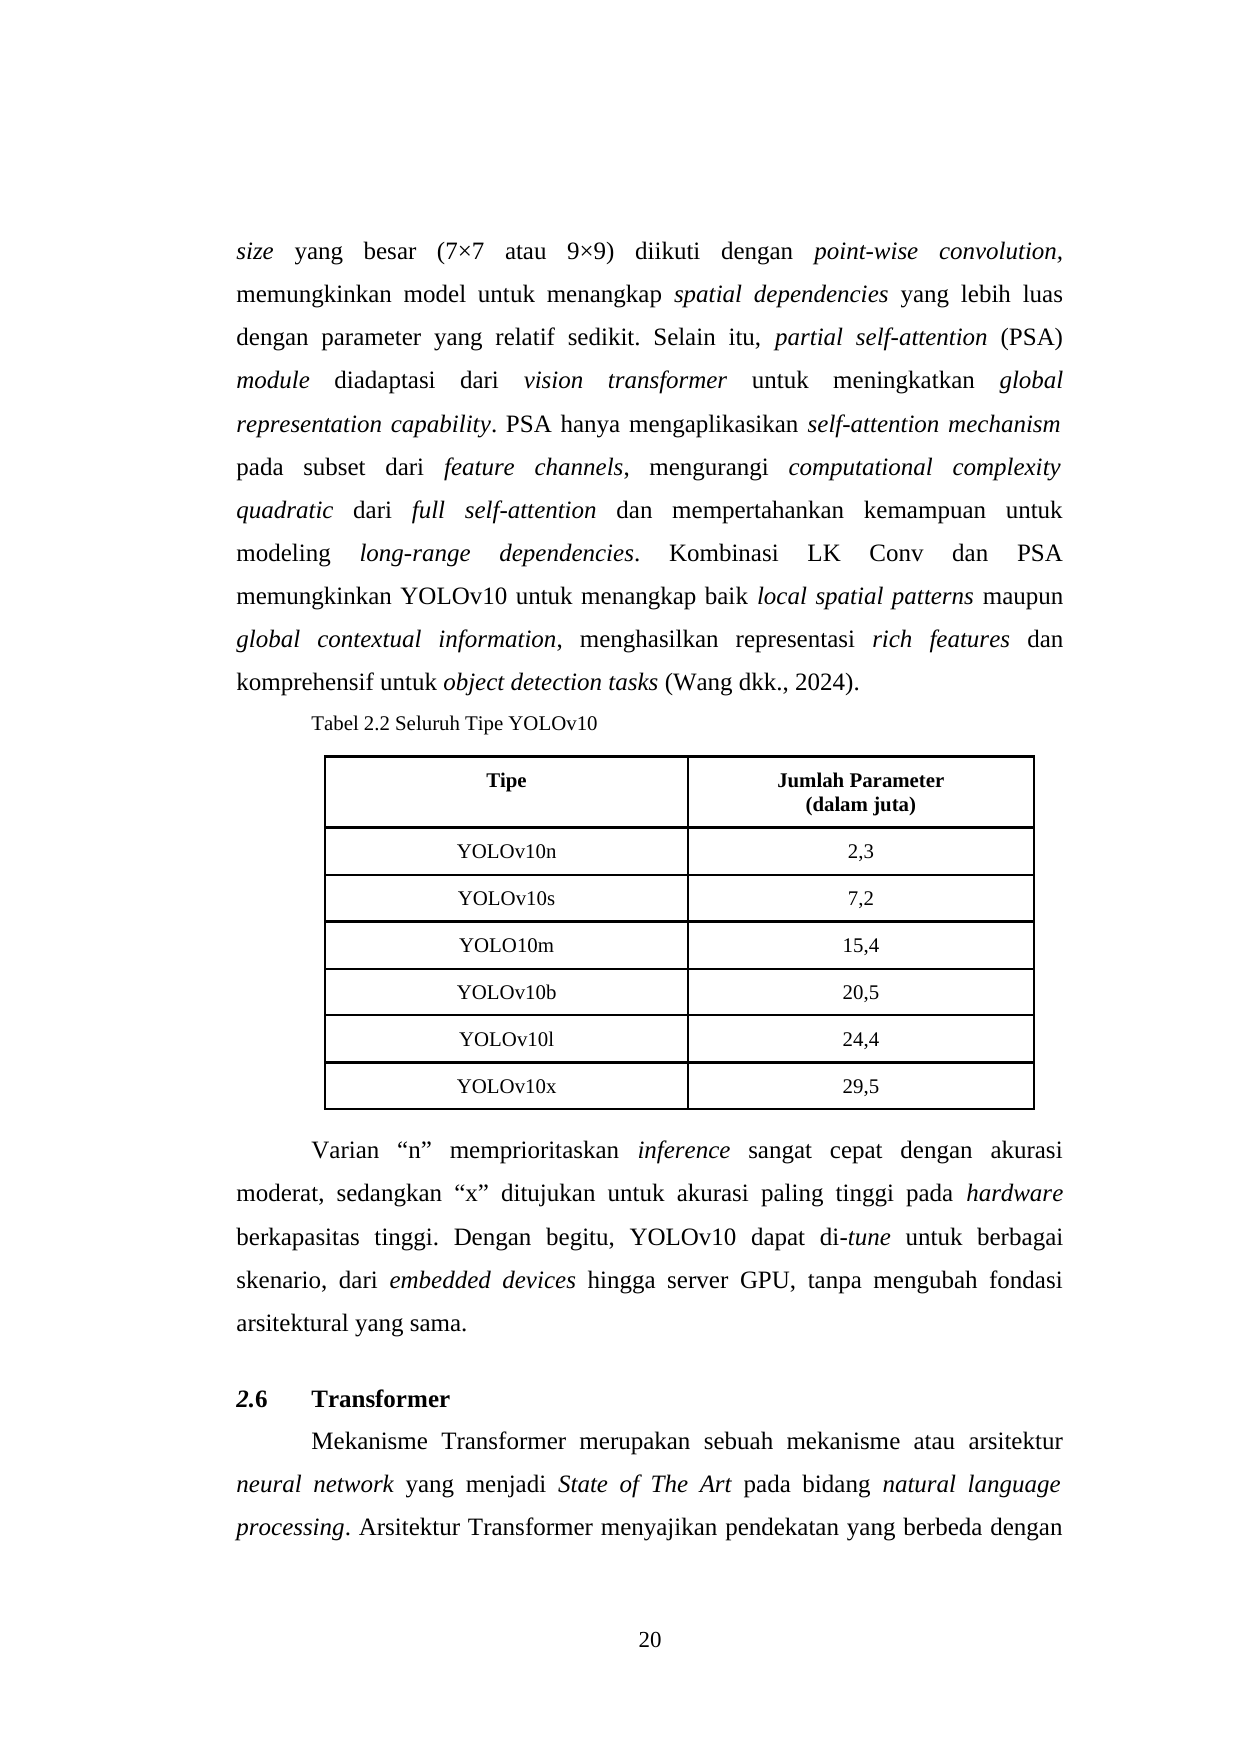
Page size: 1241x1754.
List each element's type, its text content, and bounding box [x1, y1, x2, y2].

table_header Tipe [326, 758, 687, 826]
table_cell 2,3 [689, 829, 1033, 873]
table_cell 24,4 [689, 1016, 1033, 1061]
text Varian “n” memprioritaskan inference sangat cepat dengan akurasi moderat, sedangkan “x” ditujukan untuk akurasi paling tinggi pada hardware berkapasitas tinggi. Dengan begitu, YOLOv10 dapat di-tune untuk berbagai skenario, dari embedded devices hingga server GPU, tanpa mengubah fondasi arsitektural yang sama. [236, 1135, 1063, 1337]
subtitle 2.6 Transformer [236, 1384, 1063, 1413]
table_cell YOLOv10l [326, 1016, 687, 1061]
table_cell 20,5 [689, 970, 1033, 1014]
table_cell YOLOv10n [326, 829, 687, 873]
table_cell YOLOv10b [326, 970, 687, 1014]
table_cell 29,5 [689, 1064, 1033, 1108]
table_cell YOLOv10s [326, 876, 687, 920]
table_cell YOLO10m [326, 923, 687, 967]
table_cell 7,2 [689, 876, 1033, 920]
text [236, 236, 1063, 696]
table_cell YOLOv10x [326, 1064, 687, 1108]
table_header Jumlah Parameter (dalam juta) [689, 758, 1033, 826]
table_cell 15,4 [689, 923, 1033, 967]
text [236, 1426, 1063, 1541]
